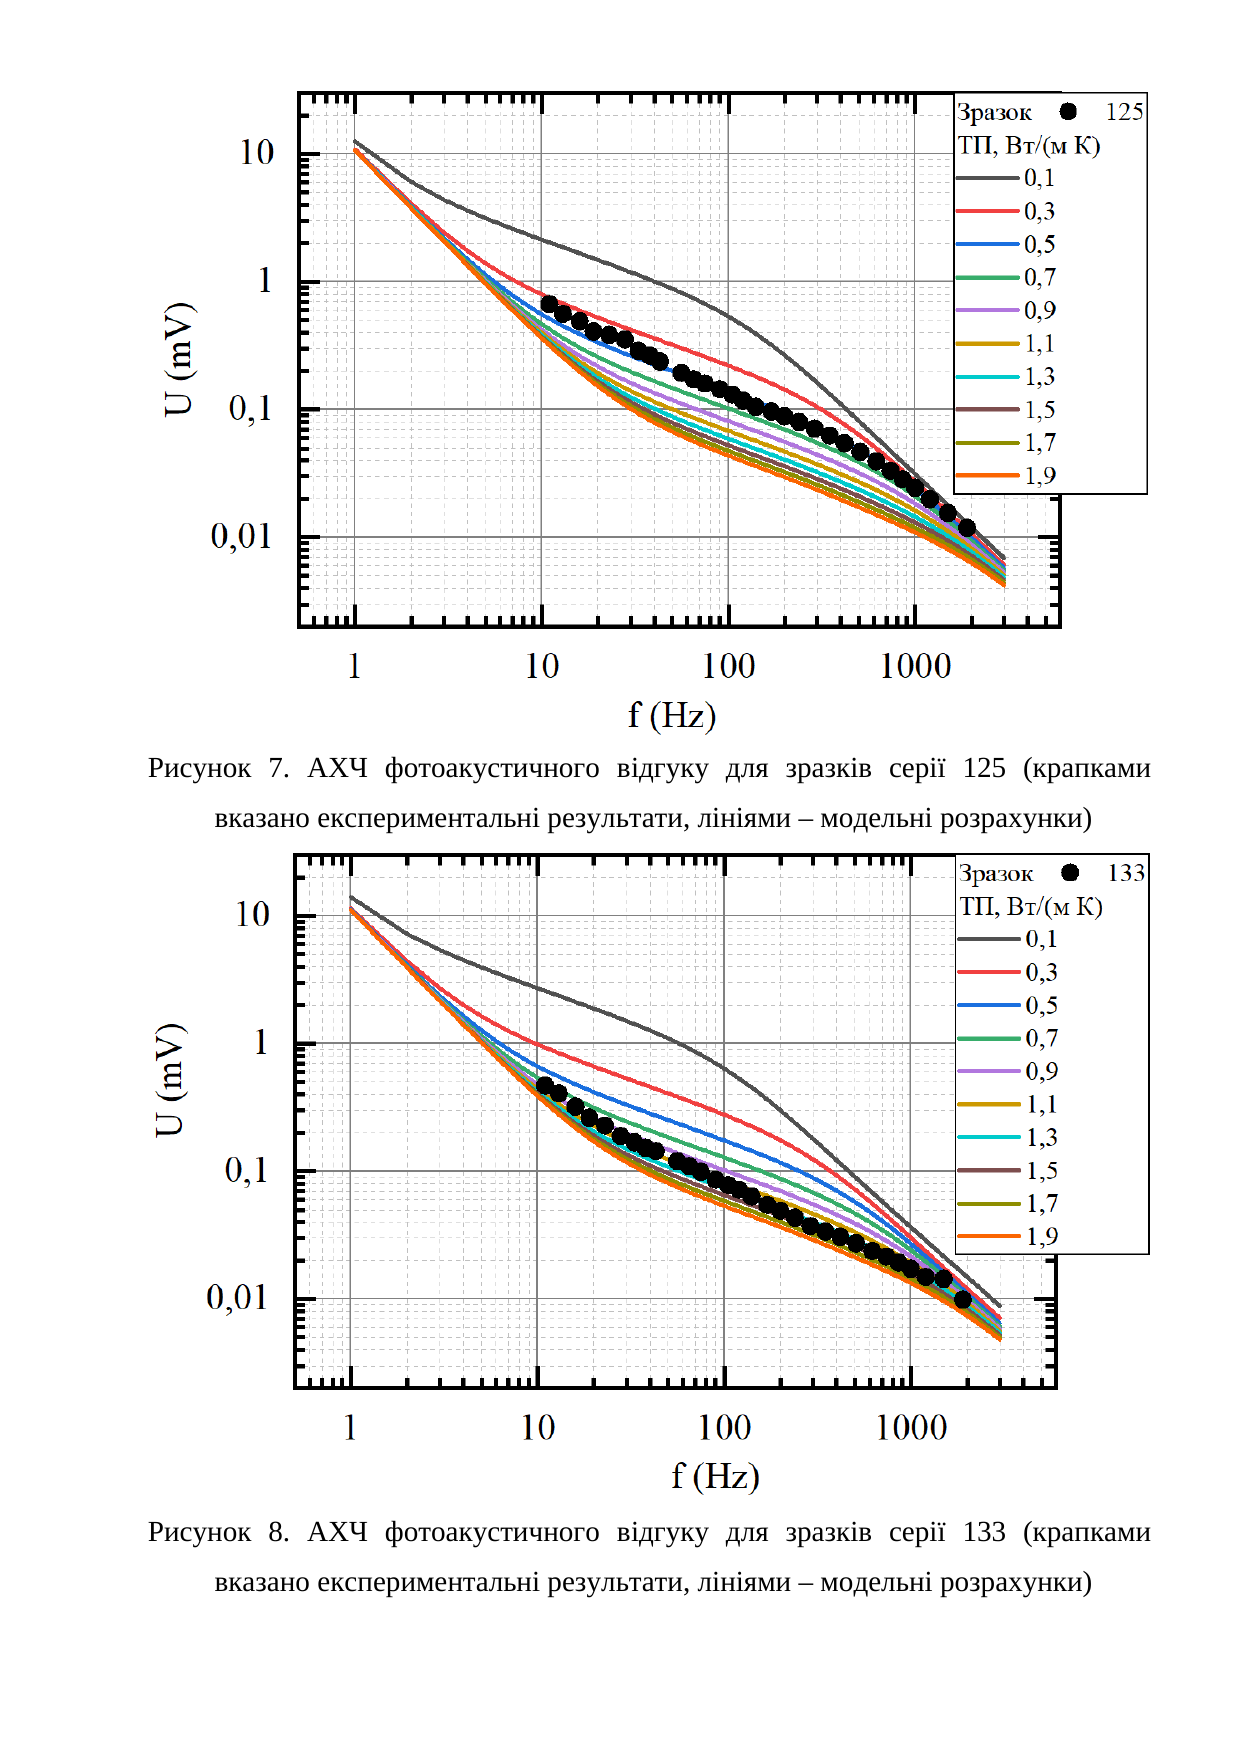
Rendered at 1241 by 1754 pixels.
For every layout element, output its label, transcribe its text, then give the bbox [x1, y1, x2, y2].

text Рисунок 8. АХЧ фотоакустичного відгуку для зразків серії 133 (крапками вказано експериментальні результати, лініями – модельні розрахунки) [148, 1514, 1152, 1598]
picture [147, 850, 1152, 1500]
text Рисунок 7. АХЧ фотоакустичного відгуку для зразків серії 125 (крапками вказано експериментальні результати, лініями – модельні розрахунки) [148, 750, 1152, 833]
picture [147, 88, 1152, 736]
